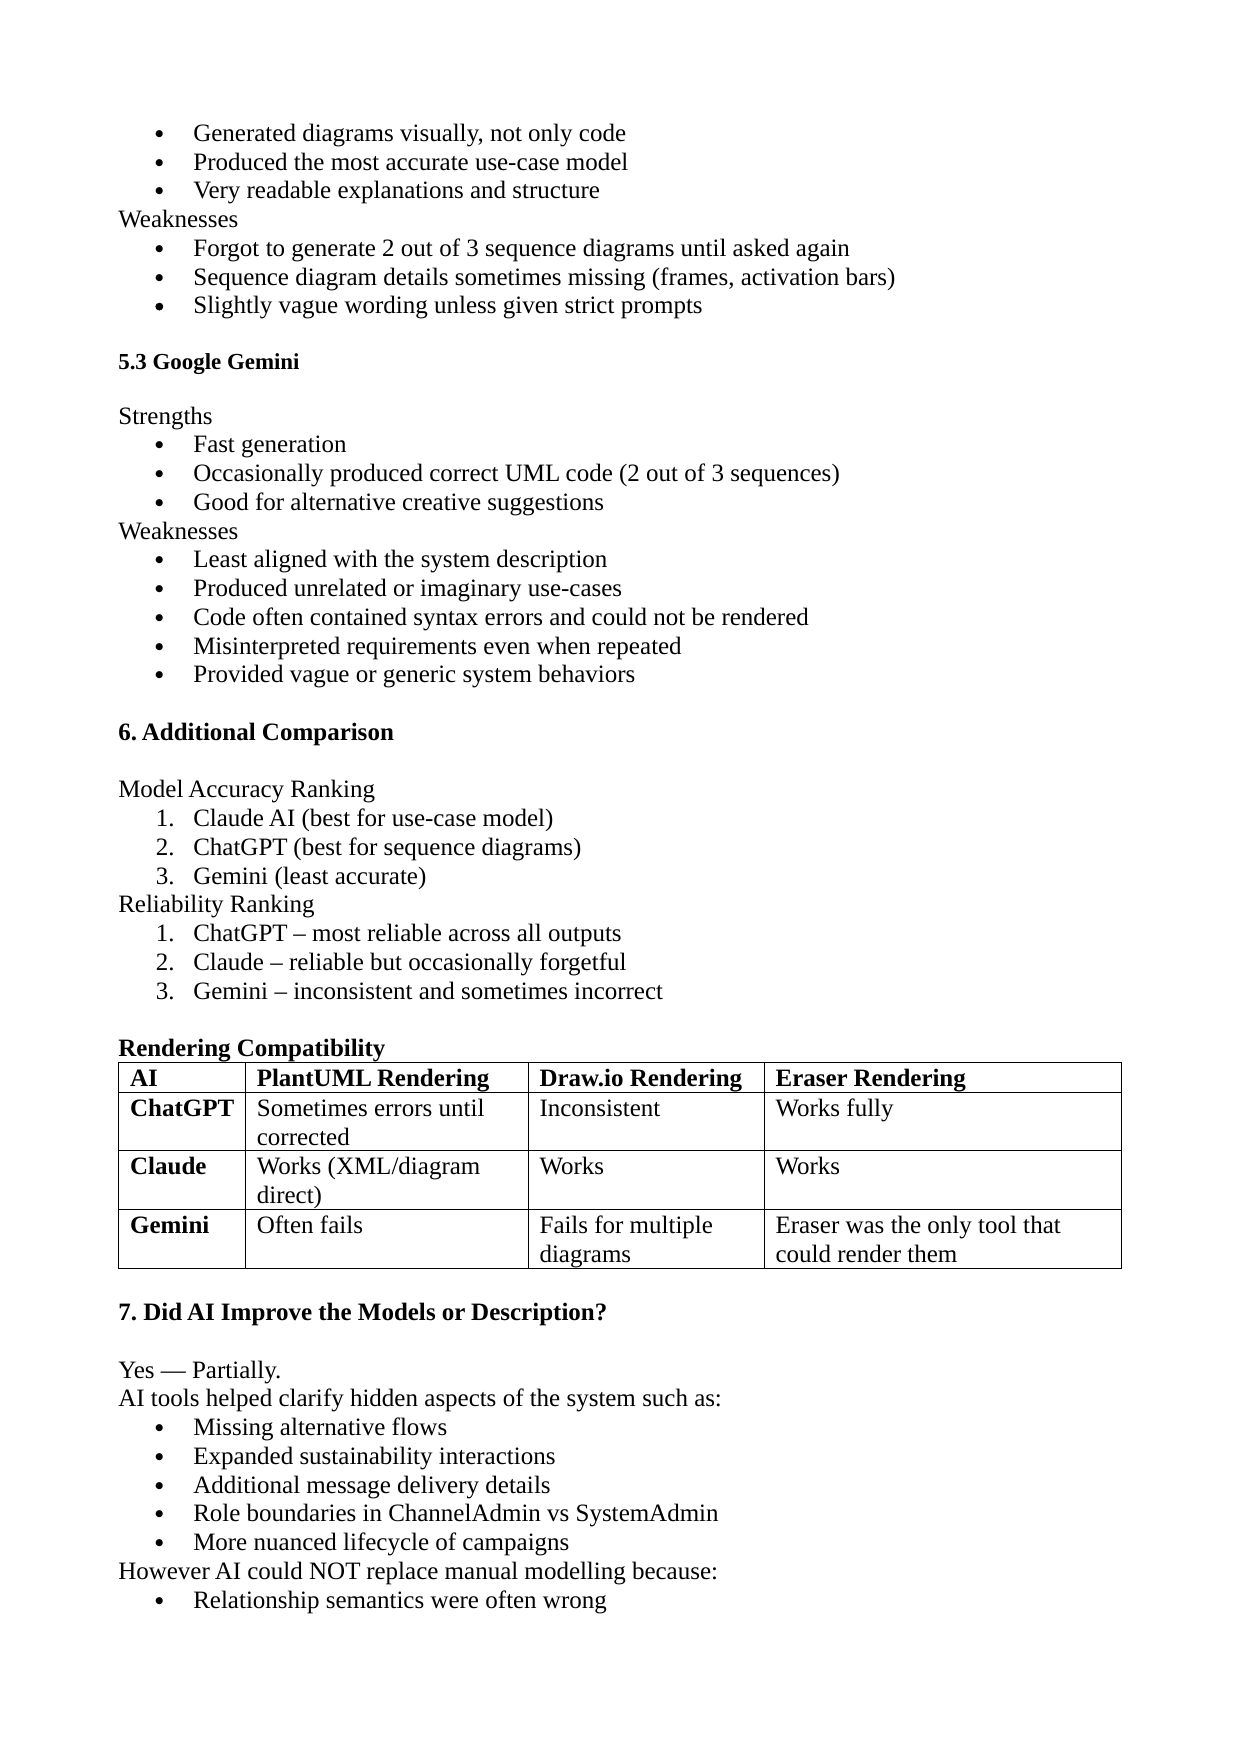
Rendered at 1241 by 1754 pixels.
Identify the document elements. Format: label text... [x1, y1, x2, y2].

table_cell Gemini [119, 1210, 245, 1267]
text However AI could NOT replace manual modelling because: [118, 1556, 1122, 1585]
table_cell Fails for multiple diagrams [529, 1210, 764, 1267]
text 6. Additional Comparison [118, 717, 1122, 746]
list Gemini – inconsistent and sometimes incorrect [156, 976, 1122, 1004]
list Code often contained syntax errors and could not be rendered [156, 602, 1122, 631]
list Claude – reliable but occasionally forgetful [156, 947, 1122, 976]
list Gemini (least accurate) [156, 861, 1122, 889]
list Claude AI (best for use-case model) [156, 803, 1122, 832]
text Reliability Ranking [118, 889, 1122, 918]
table_cell Eraser was the only tool that could render them [765, 1210, 1121, 1267]
table_header PlantUML Rendering [246, 1063, 528, 1092]
text Weaknesses [118, 204, 1122, 233]
list Good for alternative creative suggestions [156, 487, 1122, 516]
list Very readable explanations and structure [156, 176, 1122, 204]
table_header Draw.io Rendering [529, 1063, 764, 1092]
list Slightly vague wording unless given strict prompts [156, 291, 1122, 319]
table_cell Inconsistent [529, 1093, 764, 1150]
text Weaknesses [118, 516, 1122, 544]
list Produced the most accurate use-case model [156, 147, 1122, 176]
table_cell Claude [119, 1151, 245, 1209]
list ChatGPT – most reliable across all outputs [156, 918, 1122, 947]
list Forgot to generate 2 out of 3 sequence diagrams until asked again [156, 233, 1122, 262]
list Fast generation [156, 429, 1122, 458]
list Role boundaries in ChannelAdmin vs SystemAdmin [156, 1498, 1122, 1527]
table_header Eraser Rendering [765, 1063, 1121, 1092]
list Additional message delivery details [156, 1470, 1122, 1498]
list Sequence diagram details sometimes missing (frames, activation bars) [156, 262, 1122, 291]
text Model Accuracy Ranking [118, 774, 1122, 803]
table_cell Works (XML/diagram direct) [246, 1151, 528, 1209]
list Occasionally produced correct UML code (2 out of 3 sequences) [156, 458, 1122, 487]
table_cell Works [765, 1151, 1121, 1209]
text AI tools helped clarify hidden aspects of the system such as: [118, 1383, 1122, 1412]
table_cell ChatGPT [119, 1093, 245, 1150]
list Expanded sustainability interactions [156, 1441, 1122, 1470]
text Yes — Partially. [118, 1355, 1122, 1383]
text Rendering Compatibility [118, 1033, 1122, 1062]
list Produced unrelated or imaginary use-cases [156, 573, 1122, 602]
table_cell Works fully [765, 1093, 1121, 1150]
list Missing alternative flows [156, 1412, 1122, 1441]
table_cell Sometimes errors until corrected [246, 1093, 528, 1150]
list Least aligned with the system description [156, 544, 1122, 573]
table_cell Often fails [246, 1210, 528, 1267]
list Misinterpreted requirements even when repeated [156, 631, 1122, 659]
text 5.3 Google Gemini [118, 348, 1122, 374]
list Generated diagrams visually, not only code [156, 118, 1122, 147]
list Relationship semantics were often wrong [156, 1585, 1122, 1613]
list ChatGPT (best for sequence diagrams) [156, 832, 1122, 861]
list More nuanced lifecycle of campaigns [156, 1527, 1122, 1556]
table_cell Works [529, 1151, 764, 1209]
text Strengths [118, 401, 1122, 429]
list Provided vague or generic system behaviors [156, 659, 1122, 688]
text 7. Did AI Improve the Models or Description? [118, 1297, 1122, 1326]
table_header AI [119, 1063, 245, 1092]
